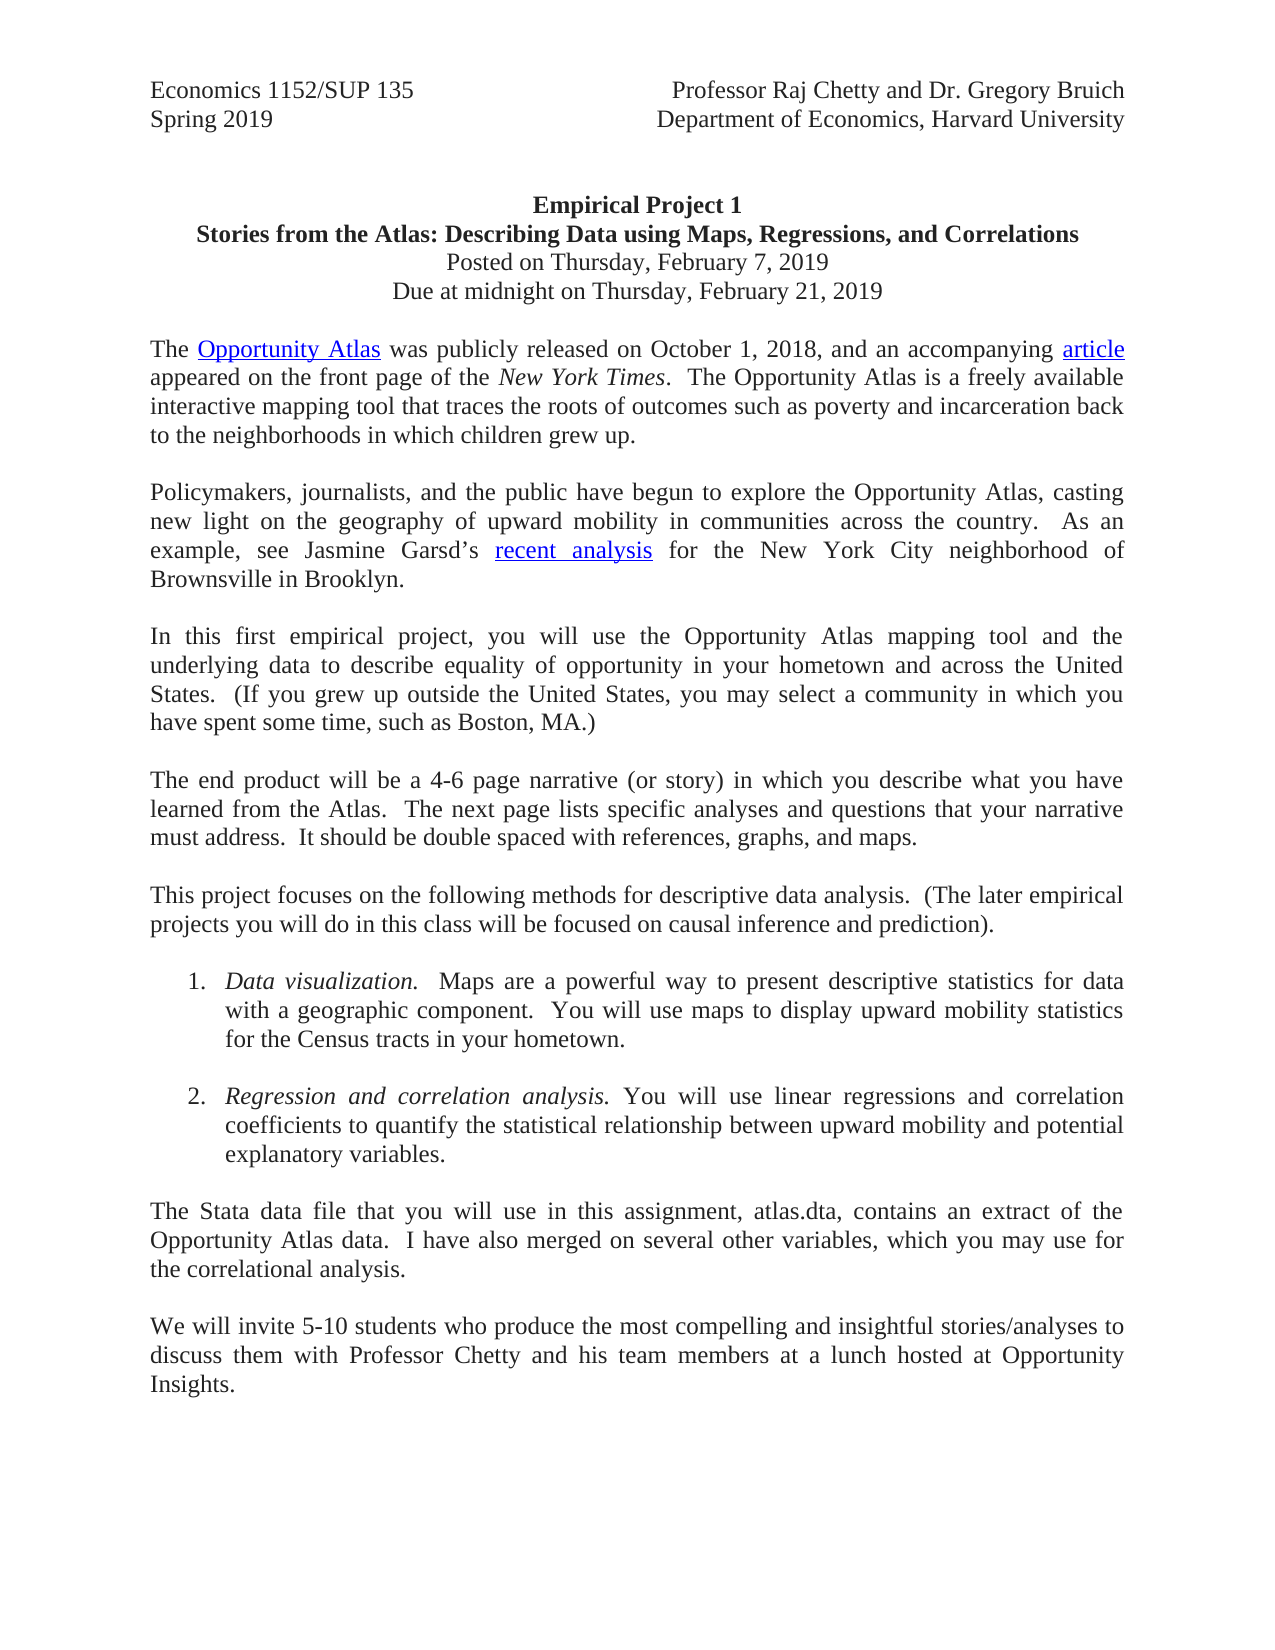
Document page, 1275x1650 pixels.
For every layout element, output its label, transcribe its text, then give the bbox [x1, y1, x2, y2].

text Policymakers, journalists, and the public have begun to explore the Opportunity Atlas, casting new light on the geography of upward mobility in communities across the country. As an example, see Jasmine Garsd’s recent analysis for the New York City neighborhood of Brownsville in Brooklyn. [150, 477, 1125, 592]
list Regression and correlation analysis. You will use linear regressions and correlation coefficients to quantify the statistical relationship between upward mobility and potential explanatory variables. [187, 1081, 1125, 1167]
text Stories from the Atlas: Describing Data using Maps, Regressions, and Correlations [150, 219, 1125, 247]
list Data visualization. Maps are a powerful way to present descriptive statistics for data with a geographic component. You will use maps to display upward mobility statistics for the Census tracts in your hometown. [187, 966, 1125, 1052]
text Posted on Thursday, February 7, 2019 [150, 247, 1125, 276]
text The Stata data file that you will use in this assignment, atlas.dta, contains an extract of the Opportunity Atlas data. I have also merged on several other variables, which you may use for the correlational analysis. [150, 1196, 1125, 1282]
text The Opportunity Atlas was publicly released on October 1, 2018, and an accompanying article appeared on the front page of the New York Times. The Opportunity Atlas is a freely available interactive mapping tool that traces the roots of outcomes such as poverty and incarceration back to the neighborhoods in which children grew up. [150, 334, 1125, 449]
text The end product will be a 4-6 page narrative (or story) in which you describe what you have learned from the Atlas. The next page lists specific analyses and questions that your narrative must address. It should be double spaced with references, graphs, and maps. [150, 765, 1125, 851]
text This project focuses on the following methods for descriptive data analysis. (The later empirical projects you will do in this class will be focused on causal inference and prediction). [150, 880, 1125, 937]
text We will invite 5-10 students who produce the most compelling and insightful stories/analyses to discuss them with Professor Chetty and his team members at a lunch hosted at Opportunity Insights. [150, 1311, 1125, 1397]
text Empirical Project 1 [150, 190, 1125, 219]
text Due at midnight on Thursday, February 21, 2019 [150, 276, 1125, 305]
text In this first empirical project, you will use the Opportunity Atlas mapping tool and the underlying data to describe equality of opportunity in your hometown and across the United States. (If you grew up outside the United States, you may select a community in which you have spent some time, such as Boston, MA.) [150, 621, 1125, 736]
